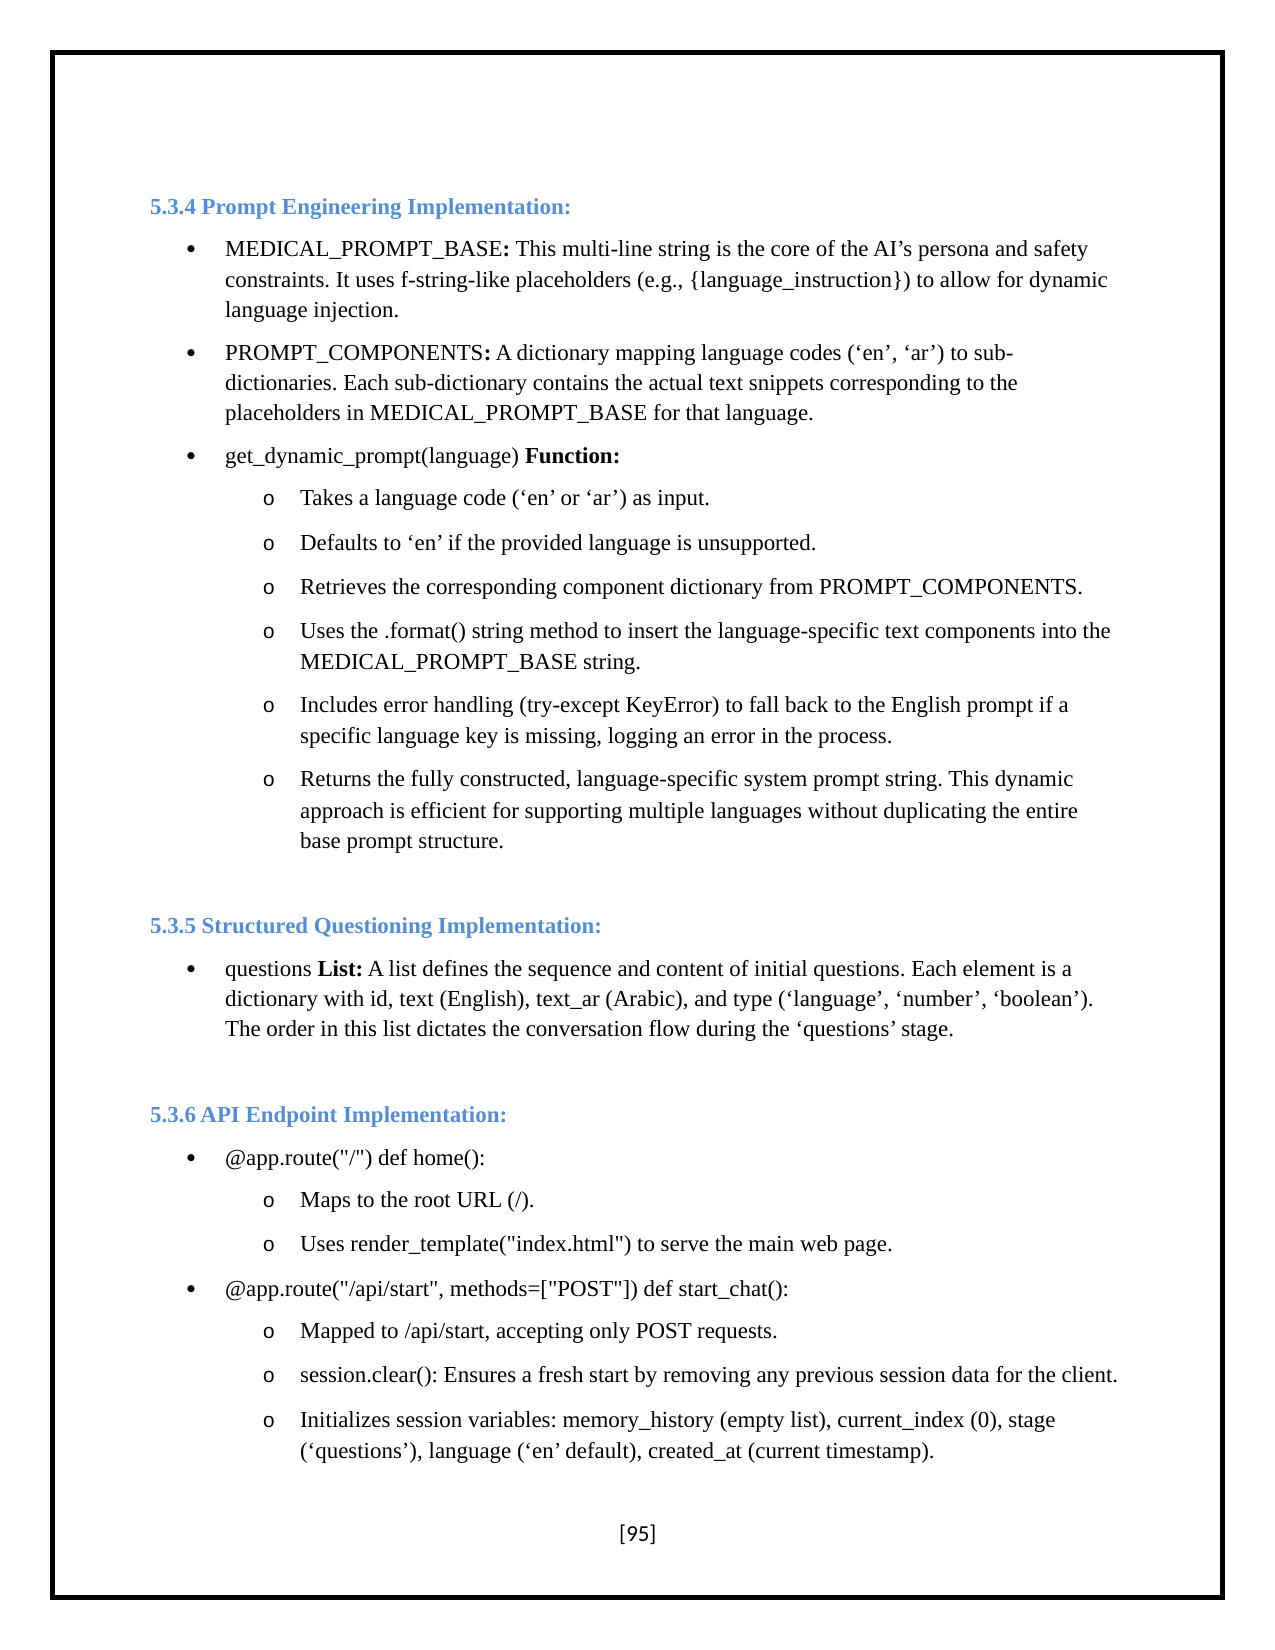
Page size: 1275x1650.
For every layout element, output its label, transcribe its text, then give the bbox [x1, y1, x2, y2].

text 5.3.6 API Endpoint Implementation: [150, 1101, 1125, 1127]
text 5.3.4 Prompt Engineering Implementation: [150, 193, 1125, 219]
text 5.3.5 Structured Questioning Implementation: [150, 912, 1125, 939]
list @app.route("/") def home(): [187, 1143, 1125, 1170]
list PROMPT_COMPONENTS: A dictionary mapping language codes (‘en’, ‘ar’) to sub-dictionaries. Each sub-dictionary contains the actual text snippets corresponding to the placeholders in MEDICAL_PROMPT_BASE for that language. [187, 338, 1125, 425]
list Returns the fully constructed, language-specific system prompt string. This dynamic approach is efficient for supporting multiple languages without duplicating the entire base prompt structure. [262, 765, 1125, 853]
list Defaults to ‘en’ if the provided language is unsupported. [262, 528, 1125, 556]
list session.clear(): Ensures a fresh start by removing any previous session data for the client. [262, 1361, 1125, 1389]
list Includes error handling (try-except KeyError) to fall back to the English prompt if a specific language key is missing, logging an error in the process. [262, 691, 1125, 749]
list Uses the .format() string method to insert the language-specific text components into the MEDICAL_PROMPT_BASE string. [262, 617, 1125, 675]
list Retrieves the corresponding component dictionary from PROMPT_COMPONENTS. [262, 573, 1125, 600]
list Uses render_template("index.html") to serve the main web page. [262, 1230, 1125, 1258]
list @app.route("/api/start", methods=["POST"]) def start_chat(): [187, 1274, 1125, 1301]
list MEDICAL_PROMPT_BASE: This multi-line string is the core of the AI’s persona and safety constraints. It uses f-string-like placeholders (e.g., {language_instruction}) to allow for dynamic language injection. [187, 235, 1125, 322]
list get_dynamic_prompt(language) Function: [187, 442, 1125, 468]
list Initializes session variables: memory_history (empty list), current_index (0), stage (‘questions’), language (‘en’ default), created_at (current timestamp). [262, 1406, 1125, 1463]
list Mapped to /api/start, accepting only POST requests. [262, 1317, 1125, 1345]
list Takes a language code (‘en’ or ‘ar’) as input. [262, 484, 1125, 512]
list Maps to the root URL (/). [262, 1186, 1125, 1214]
list questions List: A list defines the sequence and content of initial questions. Each element is a dictionary with id, text (English), text_ar (Arabic), and type (‘language’, ‘number’, ‘boolean’). The order in this list dictates the conversation flow during the ‘questions’ stage. [187, 955, 1125, 1042]
